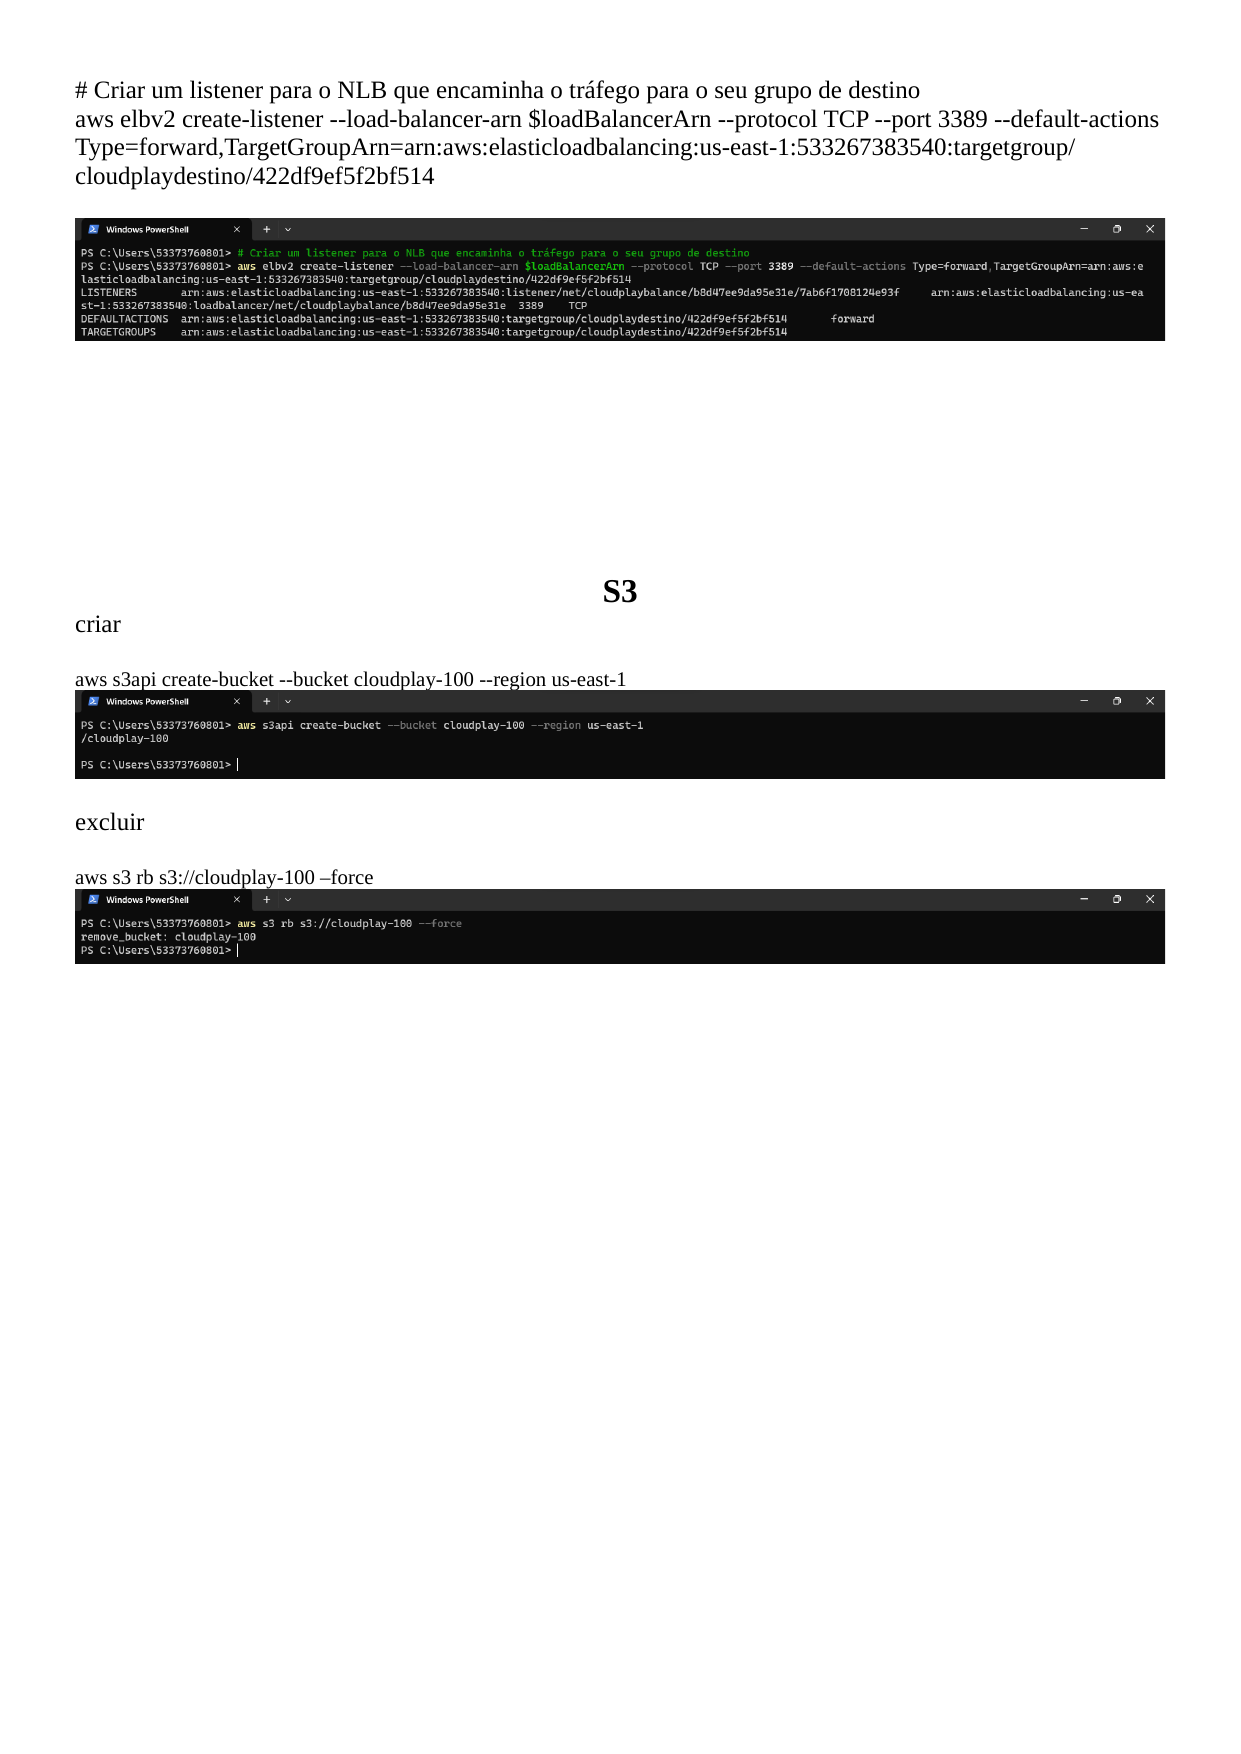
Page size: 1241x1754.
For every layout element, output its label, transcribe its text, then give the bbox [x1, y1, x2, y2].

text aws s3 rb s3://cloudplay-100 –force [75, 865, 1165, 889]
text aws s3api create-bucket --bucket cloudplay-100 --region us-east-1 [75, 667, 1165, 690]
text criar [75, 609, 1165, 638]
picture [75, 889, 1166, 964]
text aws elbv2 create-listener --load-balancer-arn $loadBalancerArn --protocol TCP --port 3389 --default-actions Type=forward,TargetGroupArn=arn:aws:elasticloadbalancing:us-east-1:533267383540:targetgroup/cloudplaydestino/422df9ef5f2bf514 [75, 104, 1165, 190]
text S3 [75, 571, 1165, 609]
text # Criar um listener para o NLB que encaminha o tráfego para o seu grupo de destino [75, 75, 1165, 104]
picture [75, 218, 1166, 341]
text excluir [75, 807, 1165, 836]
picture [75, 690, 1166, 779]
